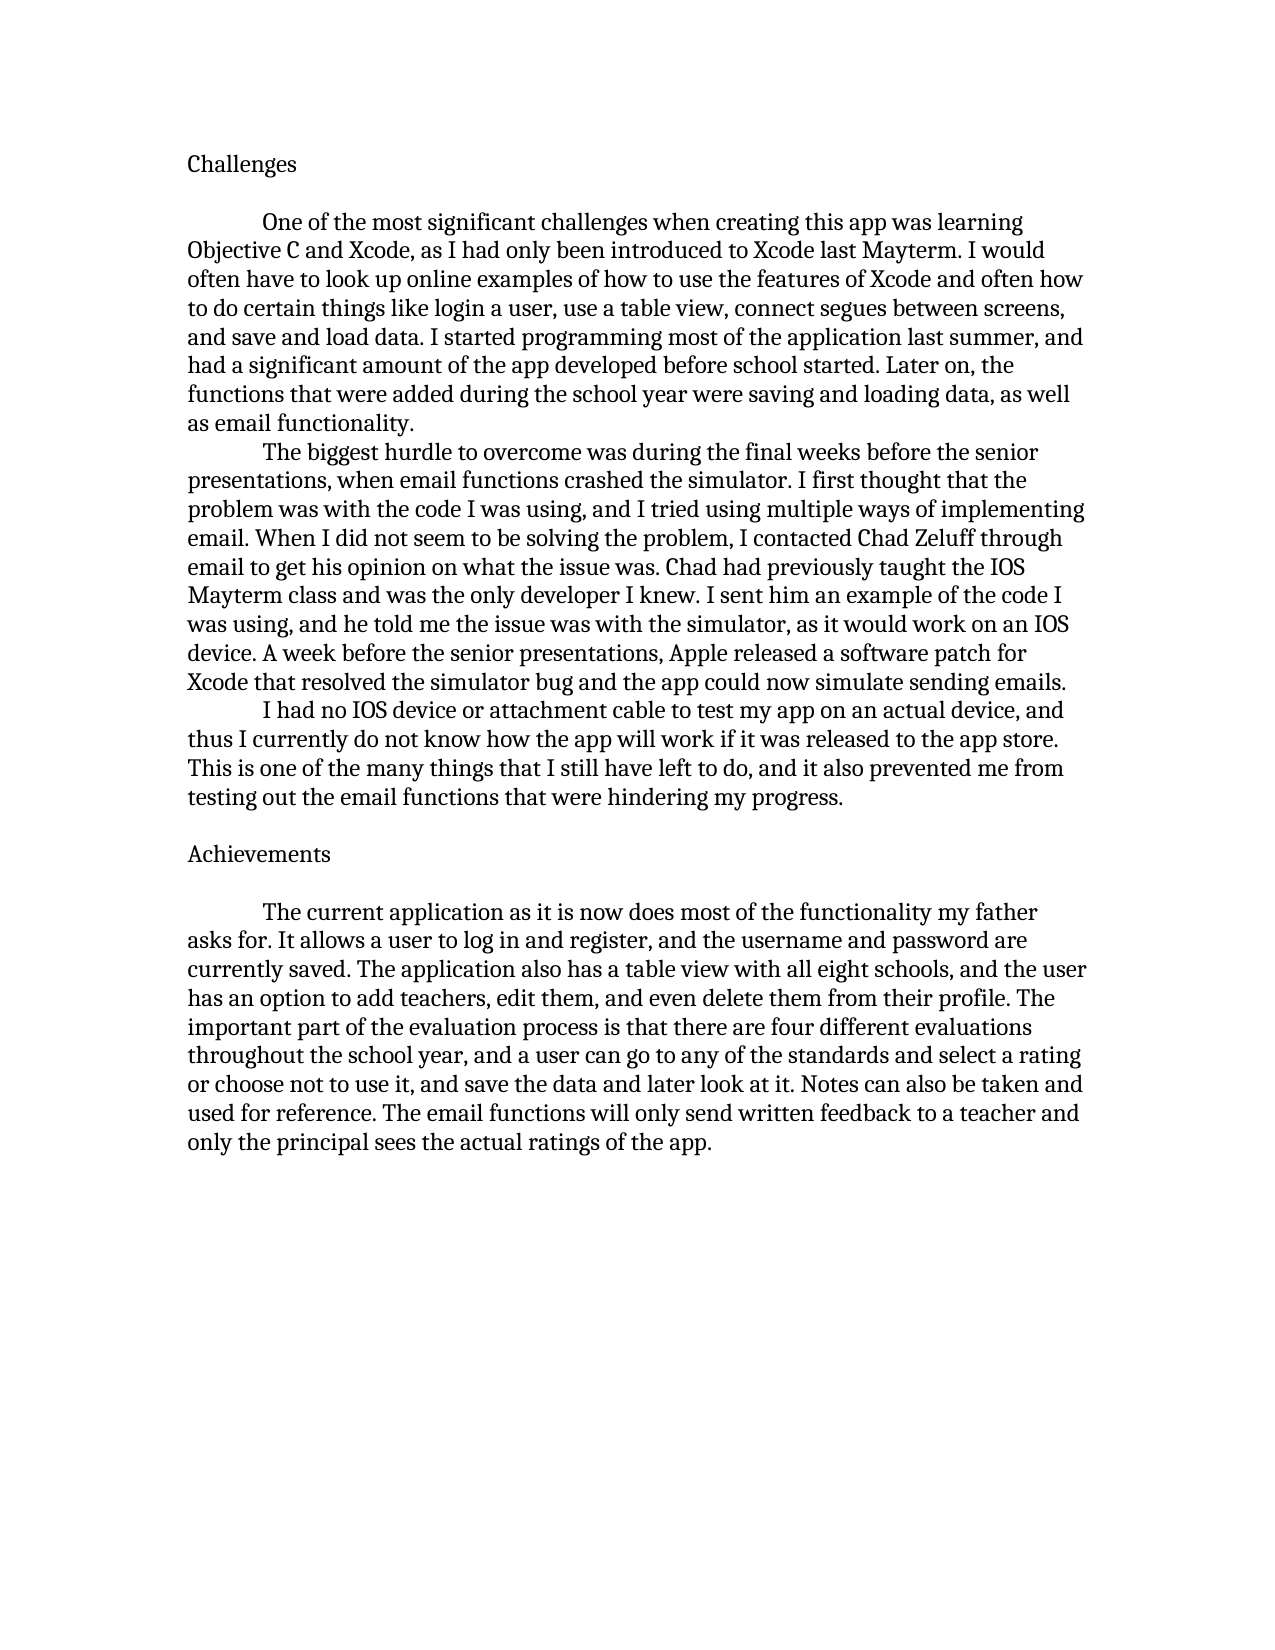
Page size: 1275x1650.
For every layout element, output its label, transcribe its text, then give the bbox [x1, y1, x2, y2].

text Challenges [187, 150, 1087, 179]
text The biggest hurdle to overcome was during the final weeks before the senior presentations, when email functions crashed the simulator. I first thought that the problem was with the code I was using, and I tried using multiple ways of implementing email. When I did not seem to be solving the problem, I contacted Chad Zeluff through email to get his opinion on what the issue was. Chad had previously taught the IOS Mayterm class and was the only developer I knew. I sent him an example of the code I was using, and he told me the issue was with the simulator, as it would work on an IOS device. A week before the senior presentations, Apple released a software patch for Xcode that resolved the simulator bug and the app could now simulate sending emails. [187, 437, 1087, 696]
text I had no IOS device or attachment cable to test my app on an actual device, and thus I currently do not know how the app will work if it was released to the app store. This is one of the many things that I still have left to do, and it also prevented me from testing out the email functions that were hindering my progress. [187, 696, 1087, 811]
text One of the most significant challenges when creating this app was learning Objective C and Xcode, as I had only been introduced to Xcode last Mayterm. I would often have to look up online examples of how to use the features of Xcode and often how to do certain things like login a user, use a table view, connect segues between screens, and save and load data. I started programming most of the application last summer, and had a significant amount of the app developed before school started. Later on, the functions that were added during the school year were saving and loading data, as well as email functionality. [187, 207, 1087, 437]
text The current application as it is now does most of the functionality my father asks for. It allows a user to log in and register, and the username and password are currently saved. The application also has a table view with all eight schools, and the user has an option to add teachers, edit them, and even delete them from their profile. The important part of the evaluation process is that there are four different evaluations throughout the school year, and a user can go to any of the standards and select a rating or choose not to use it, and save the data and later look at it. Notes can also be taken and used for reference. The email functions will only send written feedback to a teacher and only the principal sees the actual ratings of the app. [187, 897, 1087, 1156]
text Achievements [187, 840, 1087, 869]
